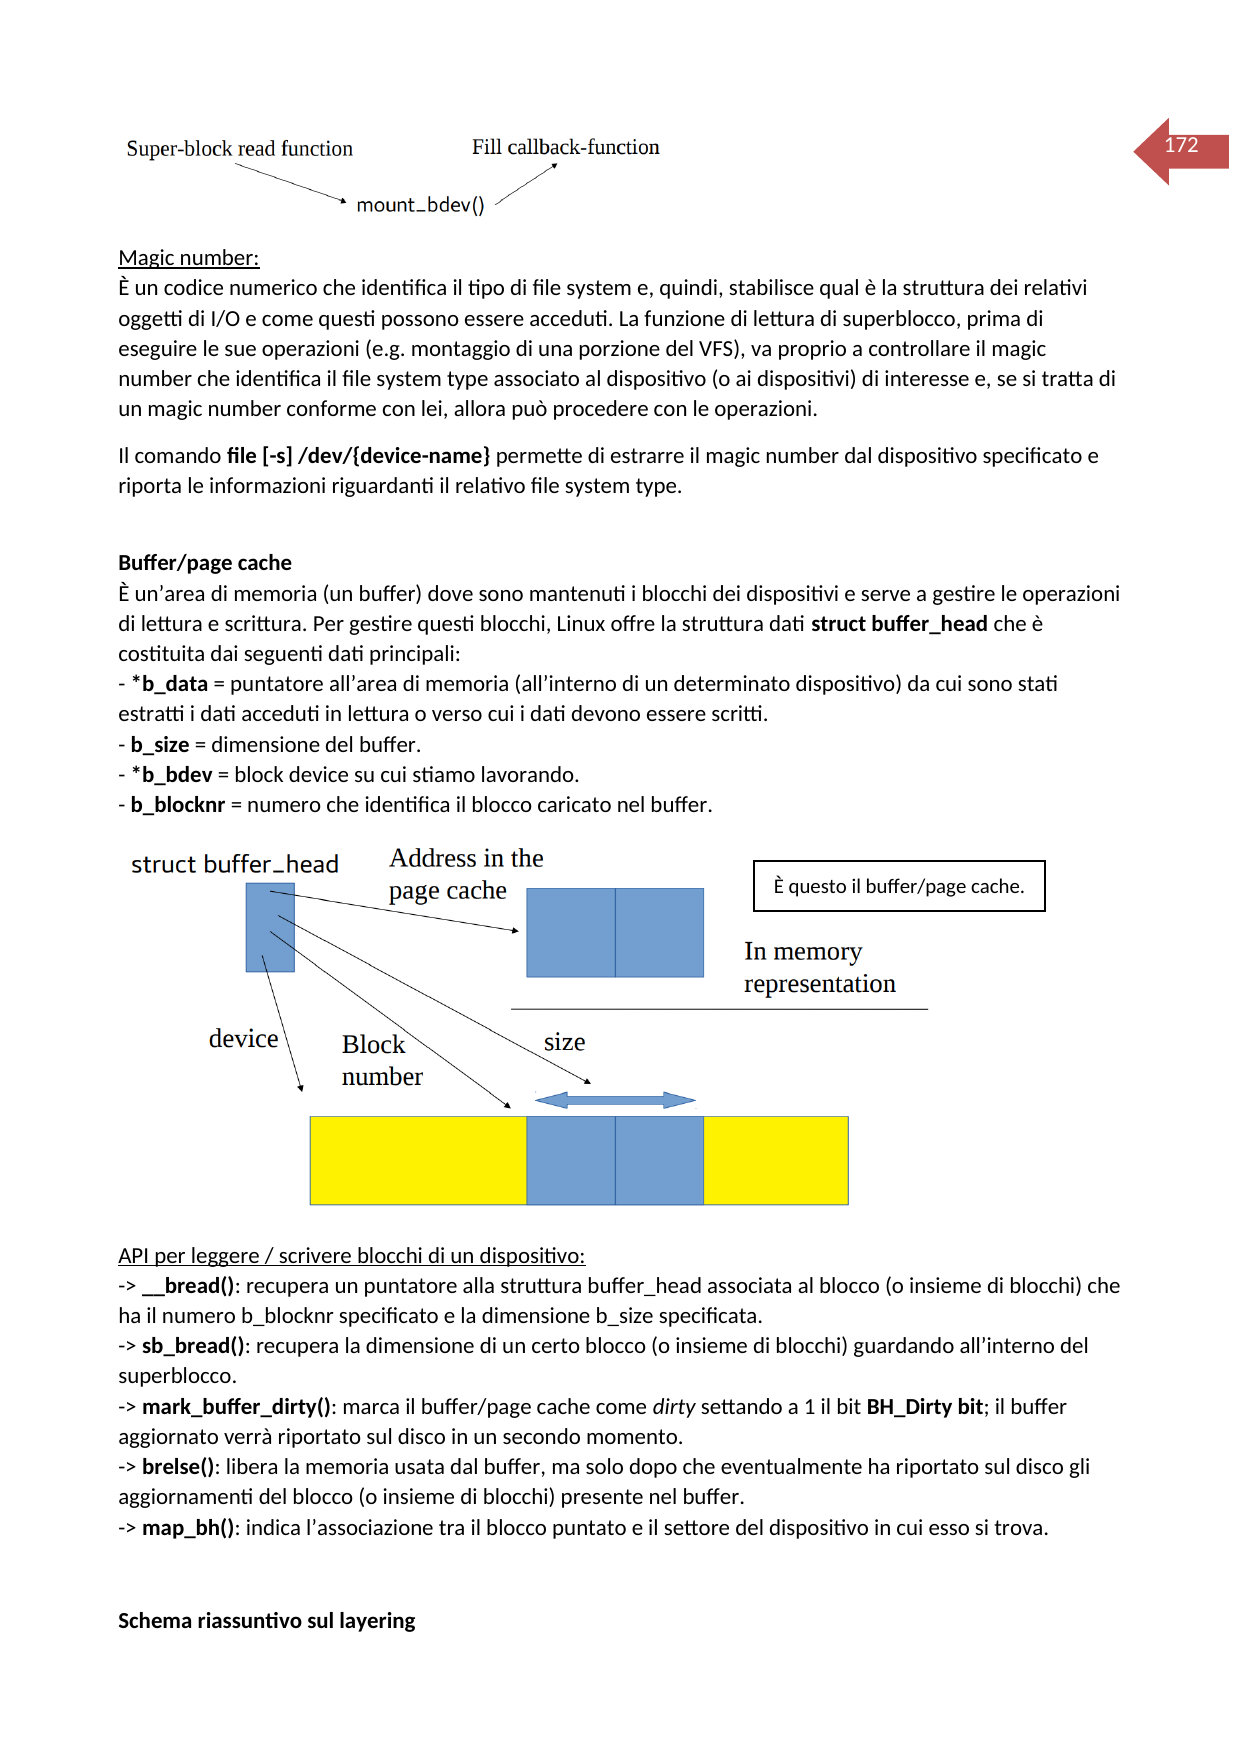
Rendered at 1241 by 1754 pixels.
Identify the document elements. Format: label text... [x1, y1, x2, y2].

text Il comando file [-s] /dev/{device-name} permette di estrarre il magic number dal dispositivo specificato e riporta le informazioni riguardanti il relativo file system type. [118, 441, 1122, 499]
text Schema riassuntivo sul layering [118, 1606, 1122, 1634]
picture [118, 118, 676, 225]
text API per leggere / scrivere blocchi di un dispositivo: -> __bread(): recupera un puntatore alla struttura buffer_head associata al blocco (o insieme di blocchi) che ha il numero b_blocknr specificato e la dimensione b_size specificata. -> sb_bread(): recupera la dimensione di un certo blocco (o insieme di blocchi) guardando all’interno del superblocco. -> mark_buffer_dirty(): marca il buffer/page cache come dirty settando a 1 il bit BH_Dirty bit; il buffer aggiornato verrà riportato sul disco in un secondo momento. -> brelse(): libera la memoria usata dal buffer, ma solo dopo che eventualmente ha riportato sul disco gli aggiornamenti del blocco (o insieme di blocchi) presente nel buffer. -> map_bh(): indica l’associazione tra il blocco puntato e il settore del dispositivo in cui esso si trova. [118, 1241, 1122, 1541]
text Buffer/page cache È un’area di memoria (un buffer) dove sono mantenuti i blocchi dei dispositivi e serve a gestire le operazioni di lettura e scrittura. Per gestire questi blocchi, Linux offre la struttura dati struct buffer_head che è costituita dai seguenti dati principali: - *b_data = puntatore all’area di memoria (all’interno di un determinato dispositivo) da cui sono stati estratti i dati acceduti in lettura o verso cui i dati devono essere scritti. - b_size = dimensione del buffer. - *b_bdev = block device su cui stiamo lavorando. - b_blocknr = numero che identifica il blocco caricato nel buffer. [118, 518, 1122, 818]
picture [118, 837, 944, 1222]
text Magic number: È un codice numerico che identifica il tipo di file system e, quindi, stabilisce qual è la struttura dei relativi oggetti di I/O e come questi possono essere acceduti. La funzione di lettura di superblocco, prima di eseguire le sue operazioni (e.g. montaggio di una porzione del VFS), va proprio a controllare il magic number che identifica il file system type associato al dispositivo (o ai dispositivi) di interesse e, se si tratta di un magic number conforme con lei, allora può procedere con le operazioni. [118, 243, 1122, 422]
